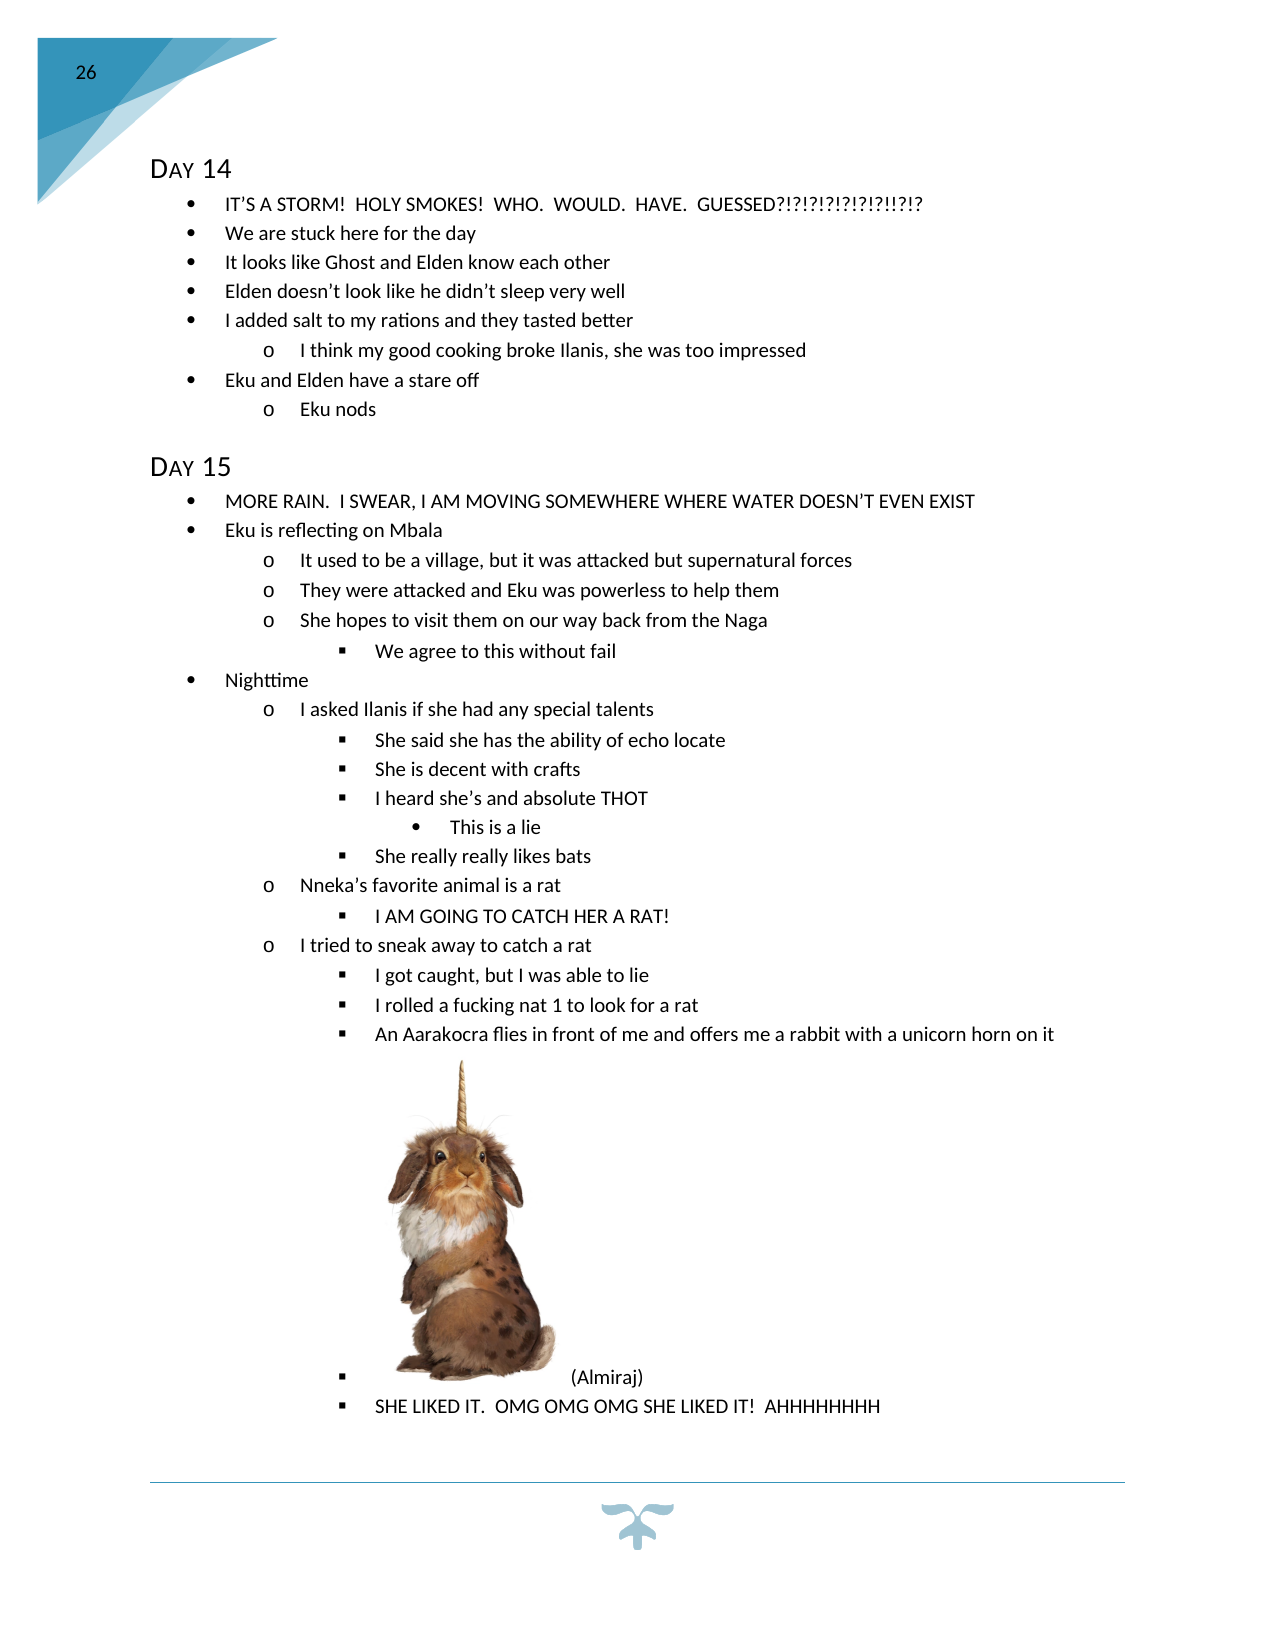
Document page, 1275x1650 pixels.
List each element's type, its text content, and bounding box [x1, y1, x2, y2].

list I AM GOING TO CATCH HER A RAT! [337, 903, 1125, 928]
list We are stuck here for the day [187, 220, 1125, 246]
subtitle Day 15 [150, 448, 1125, 483]
list She said she has the ability of echo locate [337, 727, 1125, 752]
list (Almiraj) [337, 1050, 1125, 1390]
list This is a lie [412, 814, 1125, 840]
list Eku and Elden have a stare off [187, 367, 1125, 393]
list Eku is reflecting on Mbala [187, 518, 1125, 543]
list An Aarakocra flies in front of me and offers me a rabbit with a unicorn horn on it [337, 1021, 1125, 1046]
list I tried to sneak away to catch a rat [262, 932, 1125, 959]
list I asked Ilanis if she had any special talents [262, 696, 1125, 723]
list IT’S A STORM! HOLY SMOKES! WHO. WOULD. HAVE. GUESSED?!?!?!?!?!?!?!!?!? [187, 191, 1125, 216]
list We agree to this without fail [337, 638, 1125, 663]
list She is decent with crafts [337, 756, 1125, 781]
list I heard she’s and absolute THOT [337, 785, 1125, 811]
list She really really likes bats [337, 843, 1125, 869]
list I rolled a fucking nat 1 to look for a rat [337, 992, 1125, 1017]
list They were attacked and Eku was powerless to help them [262, 577, 1125, 604]
list I added salt to my rations and they tasted better [187, 308, 1125, 333]
list It used to be a village, but it was attacked but supernatural forces [262, 547, 1125, 573]
list Nighttime [187, 667, 1125, 693]
list I got caught, but I was able to lie [337, 963, 1125, 988]
list She hopes to visit them on our way back from the Naga [262, 608, 1125, 634]
list I think my good cooking broke Ilanis, she was too impressed [262, 337, 1125, 363]
subtitle Day 14 [150, 150, 1125, 186]
list Nneka’s favorite animal is a rat [262, 873, 1125, 899]
picture [375, 1050, 566, 1385]
list MORE RAIN. I SWEAR, I AM MOVING SOMEWHERE WHERE WATER DOESN’T EVEN EXIST [187, 488, 1125, 514]
list Eku nods [262, 396, 1125, 423]
list SHE LIKED IT. OMG OMG OMG SHE LIKED IT! AHHHHHHHH [337, 1394, 1125, 1419]
picture [37, 37, 279, 206]
list It looks like Ghost and Elden know each other [187, 249, 1125, 275]
list Elden doesn’t look like he didn’t sleep very well [187, 278, 1125, 304]
